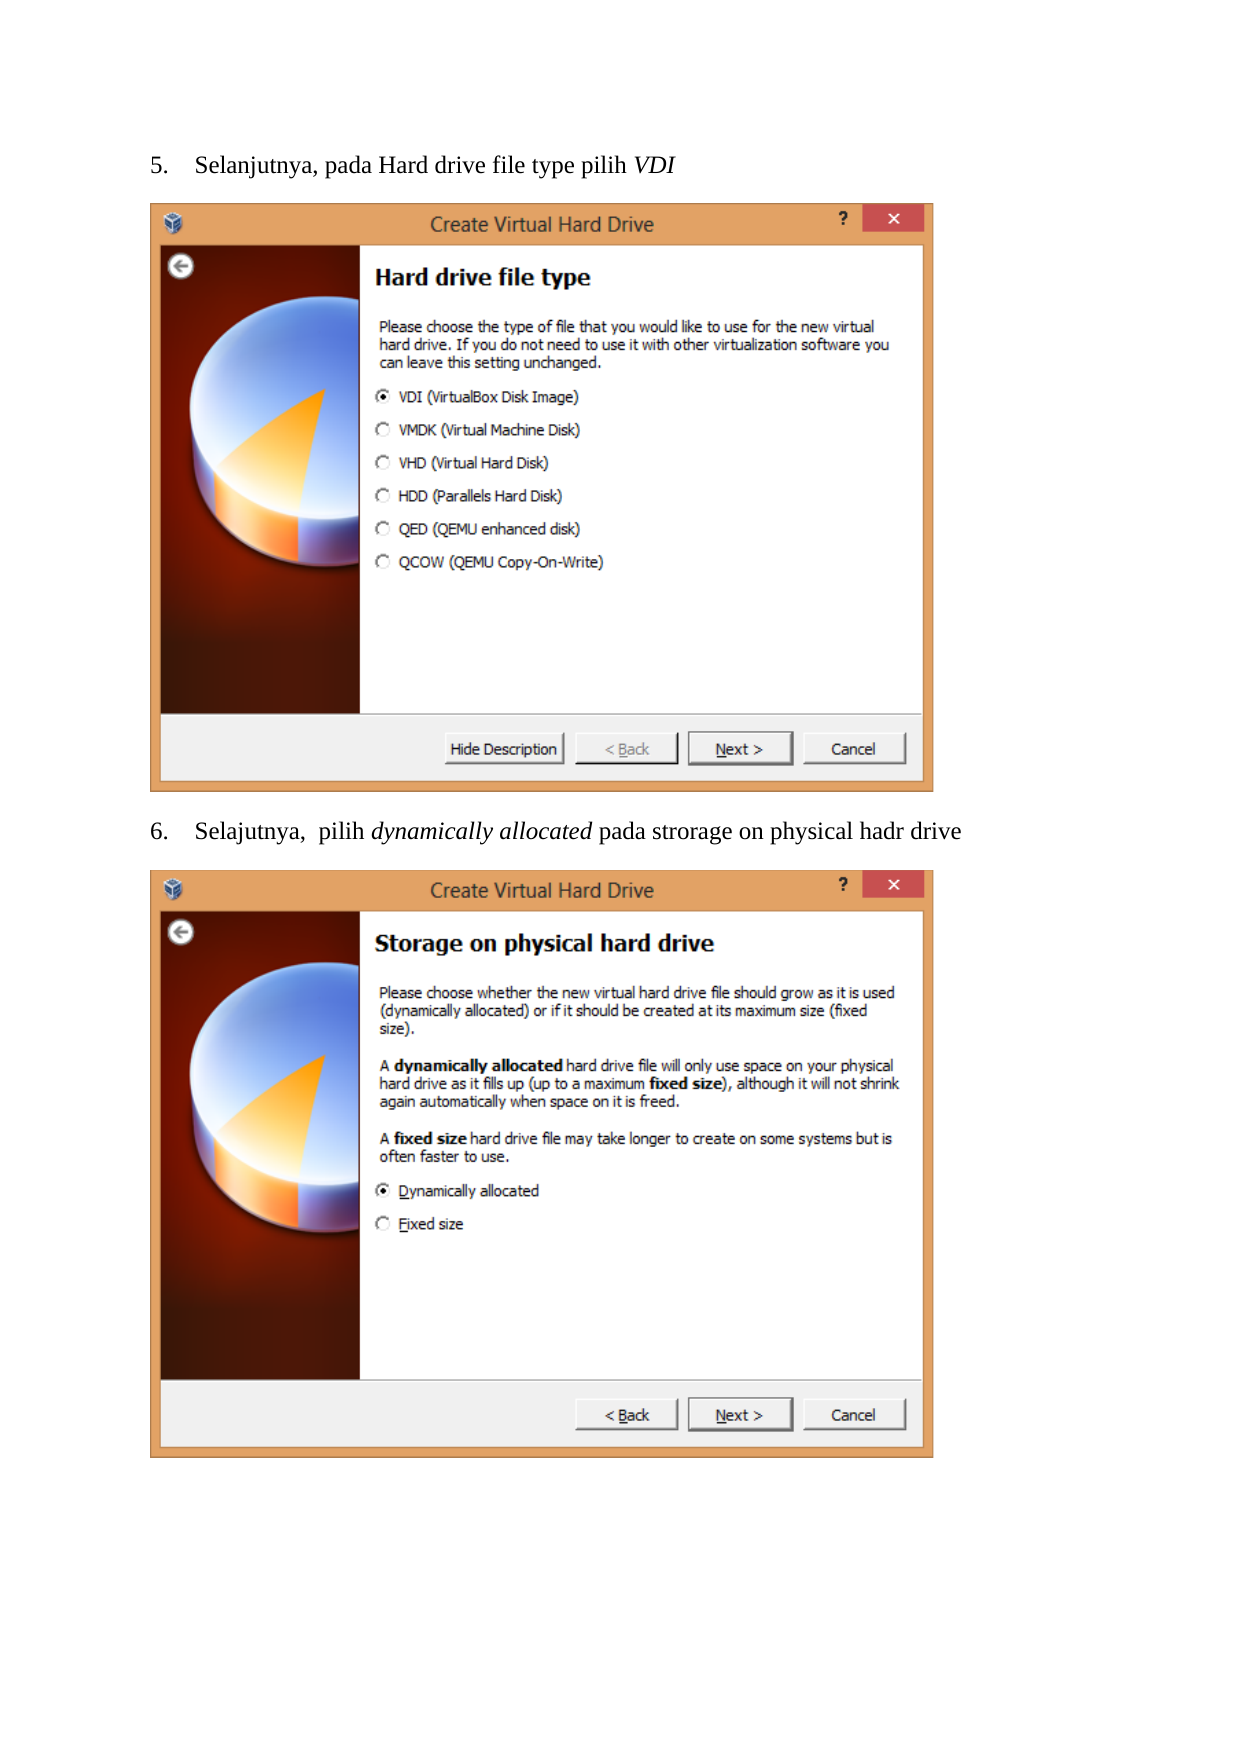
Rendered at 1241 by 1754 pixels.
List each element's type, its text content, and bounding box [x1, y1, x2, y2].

picture [150, 870, 934, 1458]
list Selanjutnya, pada Hard drive file type pilih VDI [150, 150, 1090, 179]
picture [150, 203, 934, 792]
list Selajutnya, pilih dynamically allocated pada strorage on physical hadr drive [150, 816, 1090, 845]
